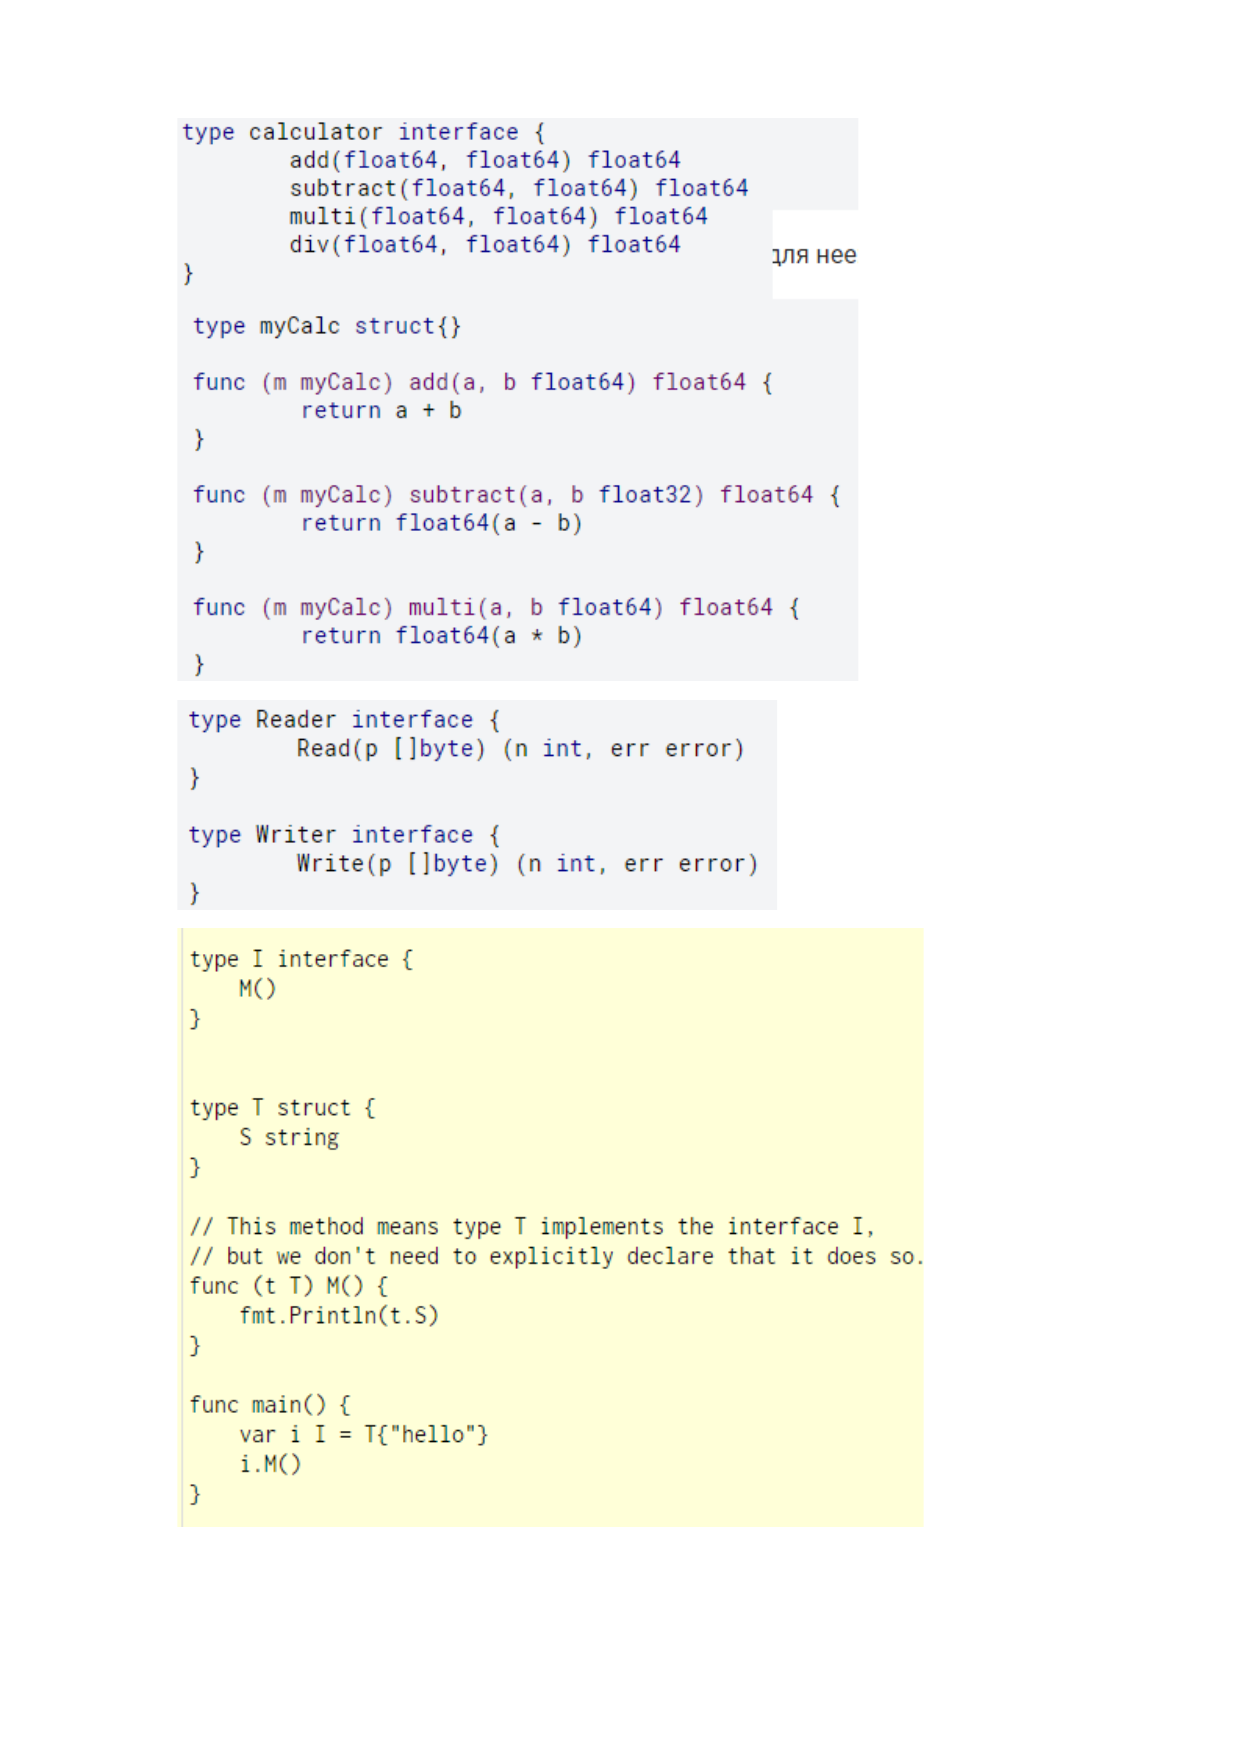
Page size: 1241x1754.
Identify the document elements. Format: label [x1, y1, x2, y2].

picture [177, 700, 778, 910]
picture [177, 118, 859, 681]
picture [177, 928, 924, 1527]
